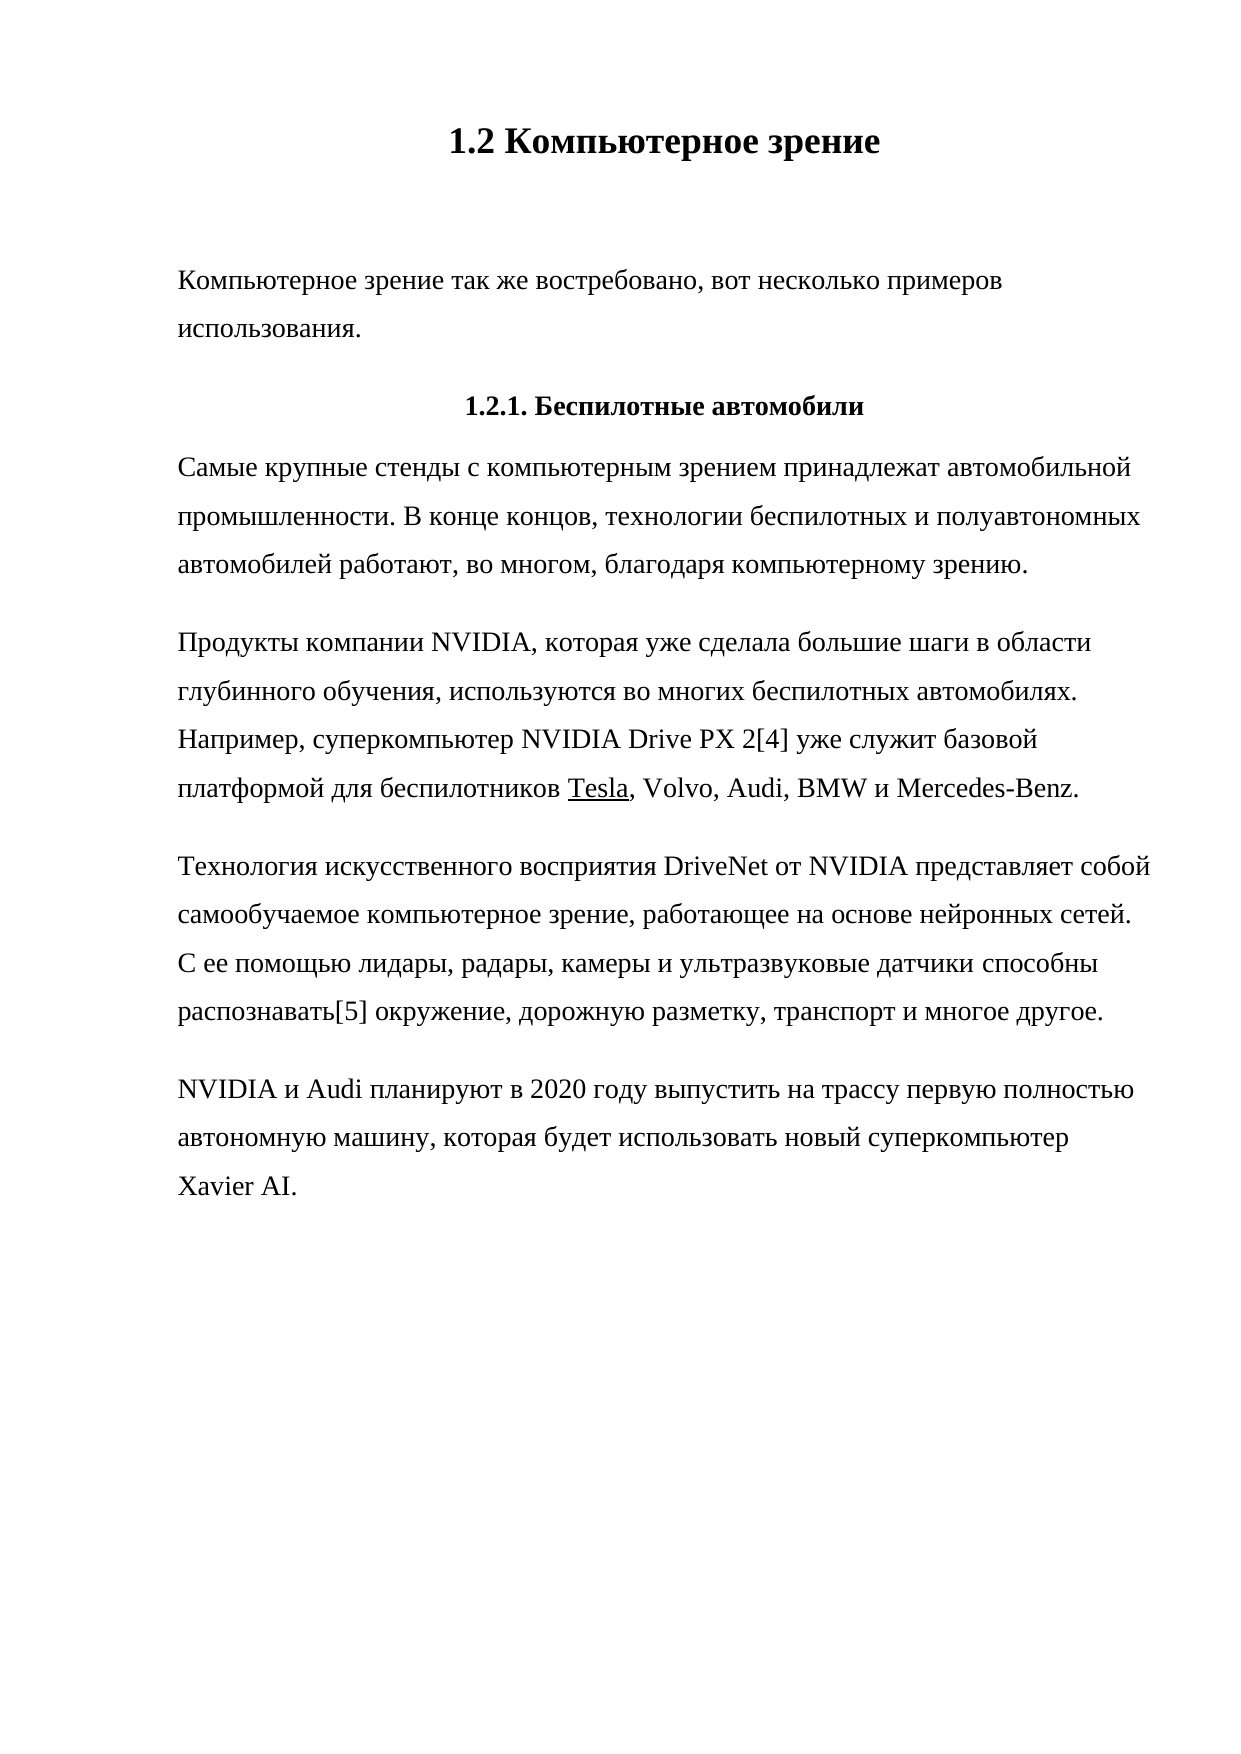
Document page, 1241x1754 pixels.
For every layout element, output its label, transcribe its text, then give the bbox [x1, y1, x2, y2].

subtitle 1.2 Компьютерное зрение [177, 118, 1152, 161]
text Самые крупные стенды с компьютерным зрением принадлежат автомобильной промышленности. В конце концов, технологии беспилотных и полуавтономных автомобилей работают, во многом, благодаря компьютерному зрению. [177, 451, 1152, 580]
subtitle 1.2.1. Беспилотные автомобили [177, 389, 1152, 421]
text Технология искусственного восприятия DriveNet от NVIDIA представляет собой самообучаемое компьютерное зрение, работающее на основе нейронных сетей. С ее помощью лидары, радары, камеры и ультразвуковые датчики способны распознавать[5] окружение, дорожную разметку, транспорт и многое другое. [177, 849, 1152, 1027]
text Продукты компании NVIDIA, которая уже сделала большие шаги в области глубинного обучения, используются во многих беспилотных автомобилях. Например, суперкомпьютер NVIDIA Drive PX 2[4] уже служит базовой платформой для беспилотников Tesla, Volvo, Audi, BMW и Mercedes-Benz. [177, 625, 1152, 803]
text NVIDIA и Audi планируют в 2020 году выпустить на трассу первую полностью автономную машину, которая будет использовать новый суперкомпьютер Xavier AI. [177, 1072, 1152, 1201]
text Компьютерное зрение так же востребовано, вот несколько примеров использования. [177, 263, 1152, 344]
